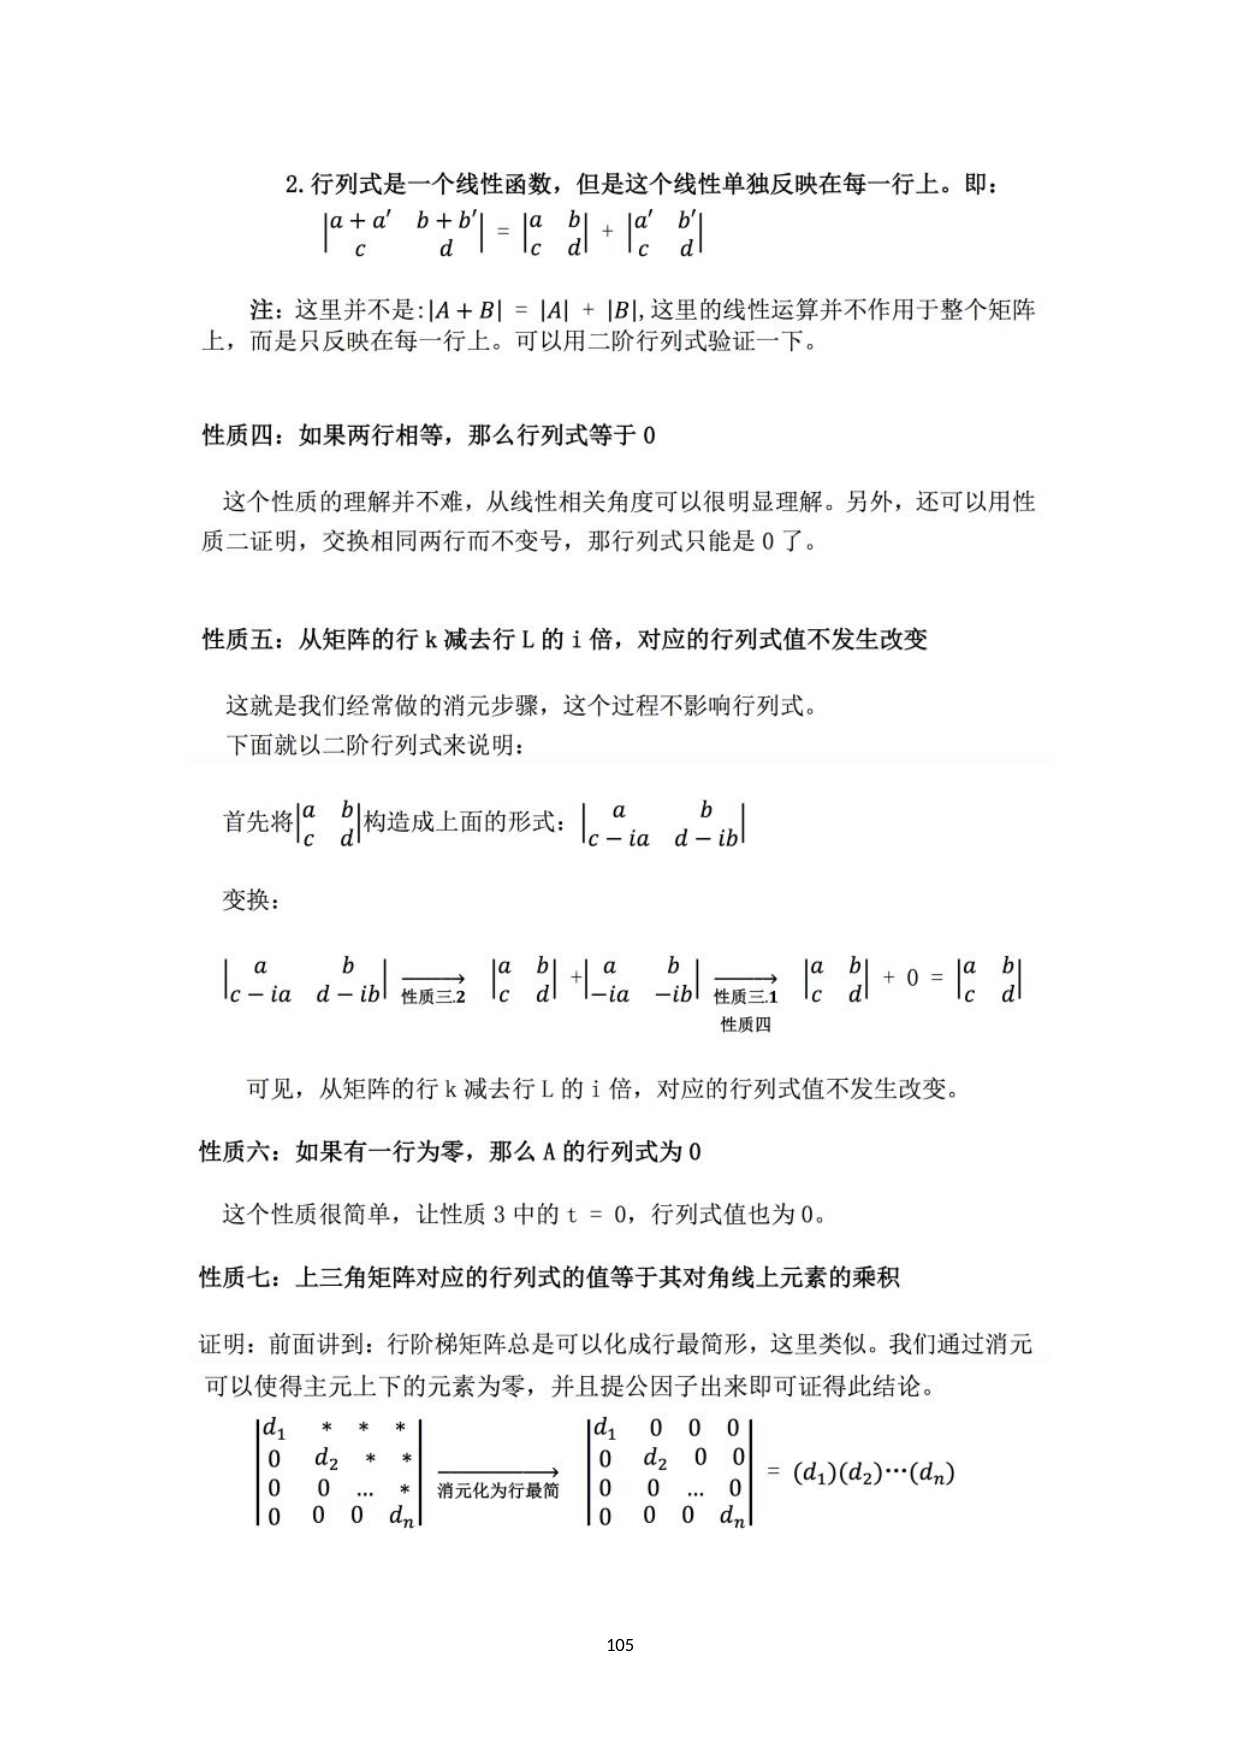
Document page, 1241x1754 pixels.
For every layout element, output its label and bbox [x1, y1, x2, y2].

picture [187, 779, 1053, 1363]
picture [187, 1364, 1053, 1552]
picture [187, 162, 1053, 764]
